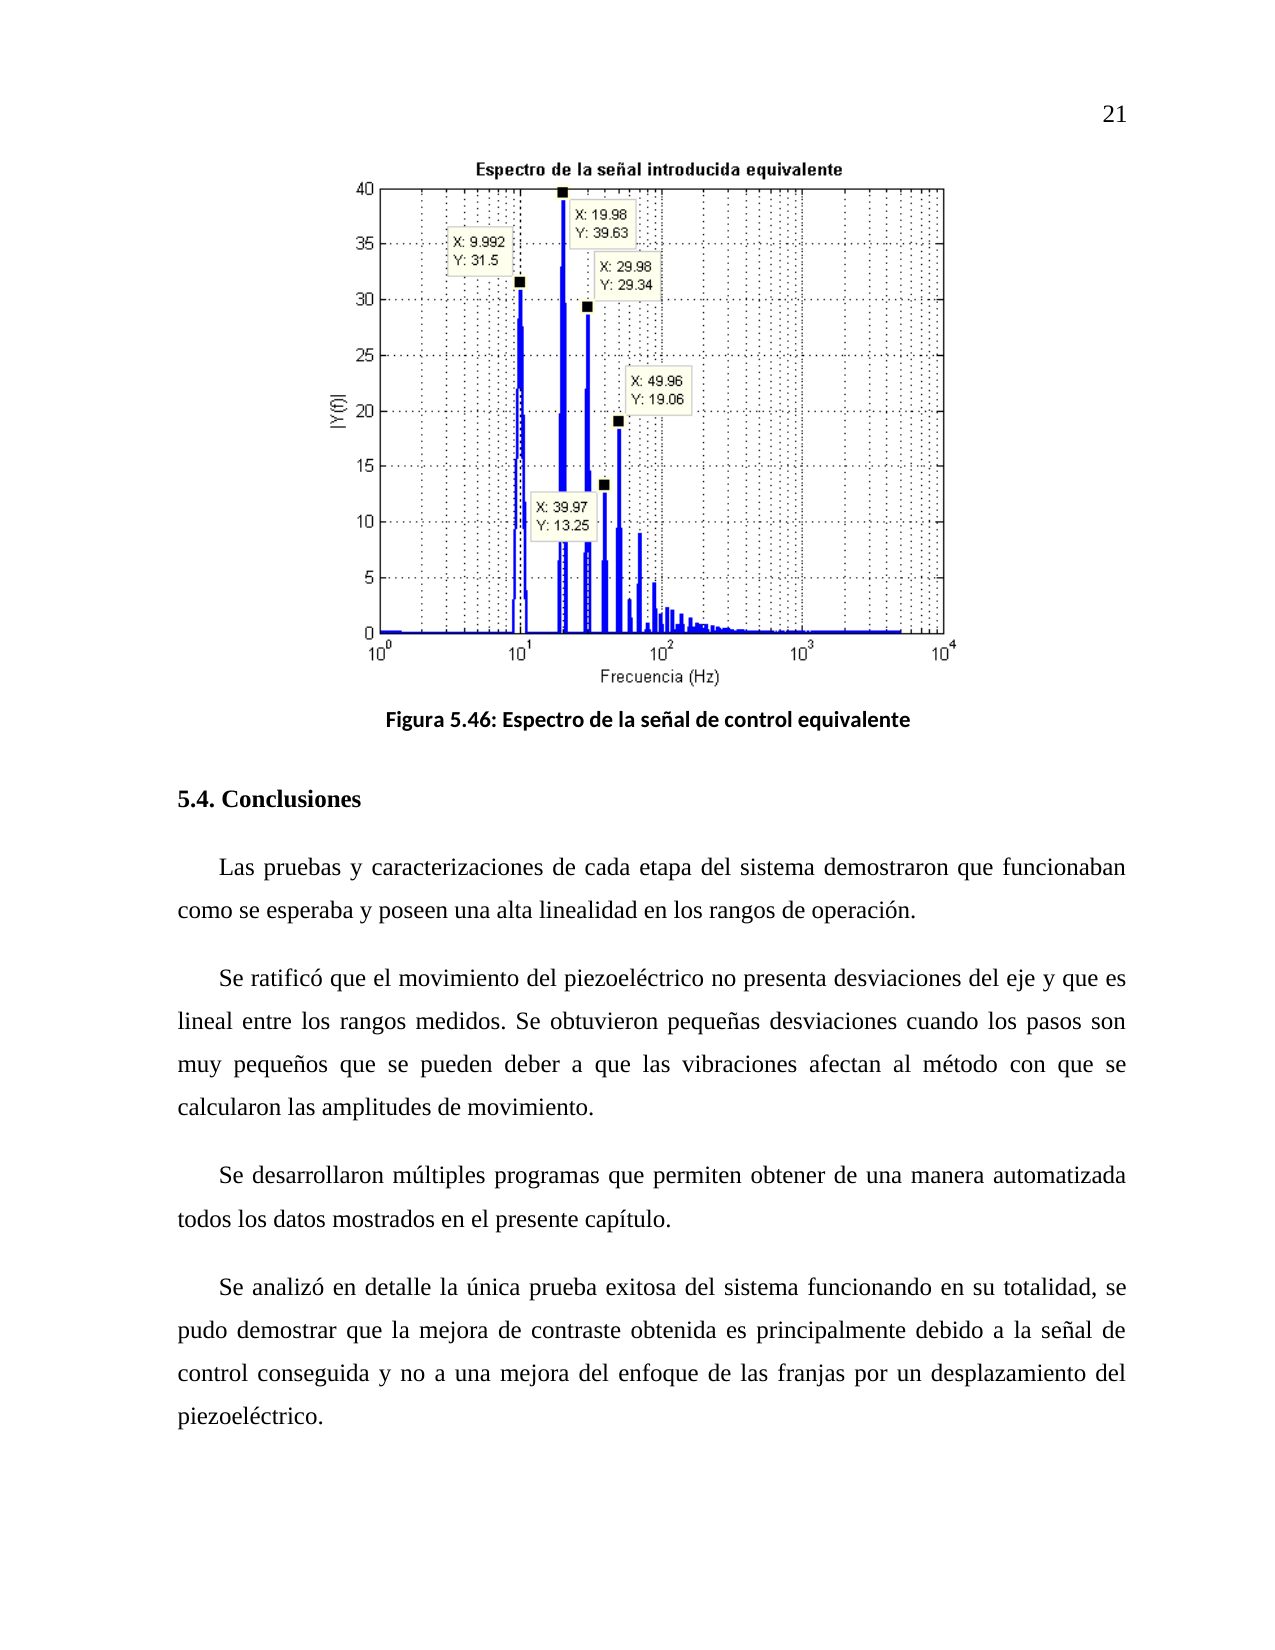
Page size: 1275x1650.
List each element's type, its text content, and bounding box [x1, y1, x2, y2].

text Se desarrollaron múltiples programas que permiten obtener de una manera automatizada todos los datos mostrados en el presente capítulo. [177, 1161, 1127, 1232]
picture [285, 147, 1012, 693]
text Se analizó en detalle la única prueba exitosa del sistema funcionando en su totalidad, se pudo demostrar que la mejora de contraste obtenida es principalmente debido a la señal de control conseguida y no a una mejora del enfoque de las franjas por un desplazamiento del piezoeléctrico. [177, 1272, 1127, 1430]
text Las pruebas y caracterizaciones de cada etapa del sistema demostraron que funcionaban como se esperaba y poseen una alta linealidad en los rangos de operación. [177, 852, 1127, 924]
subtitle Conclusiones [177, 784, 1127, 812]
text Se ratificó que el movimiento del piezoeléctrico no presenta desviaciones del eje y que es lineal entre los rangos medidos. Se obtuvieron pequeñas desviaciones cuando los pasos son muy pequeños que se pueden deber a que las vibraciones afectan al método con que se calcularon las amplitudes de movimiento. [177, 963, 1127, 1121]
